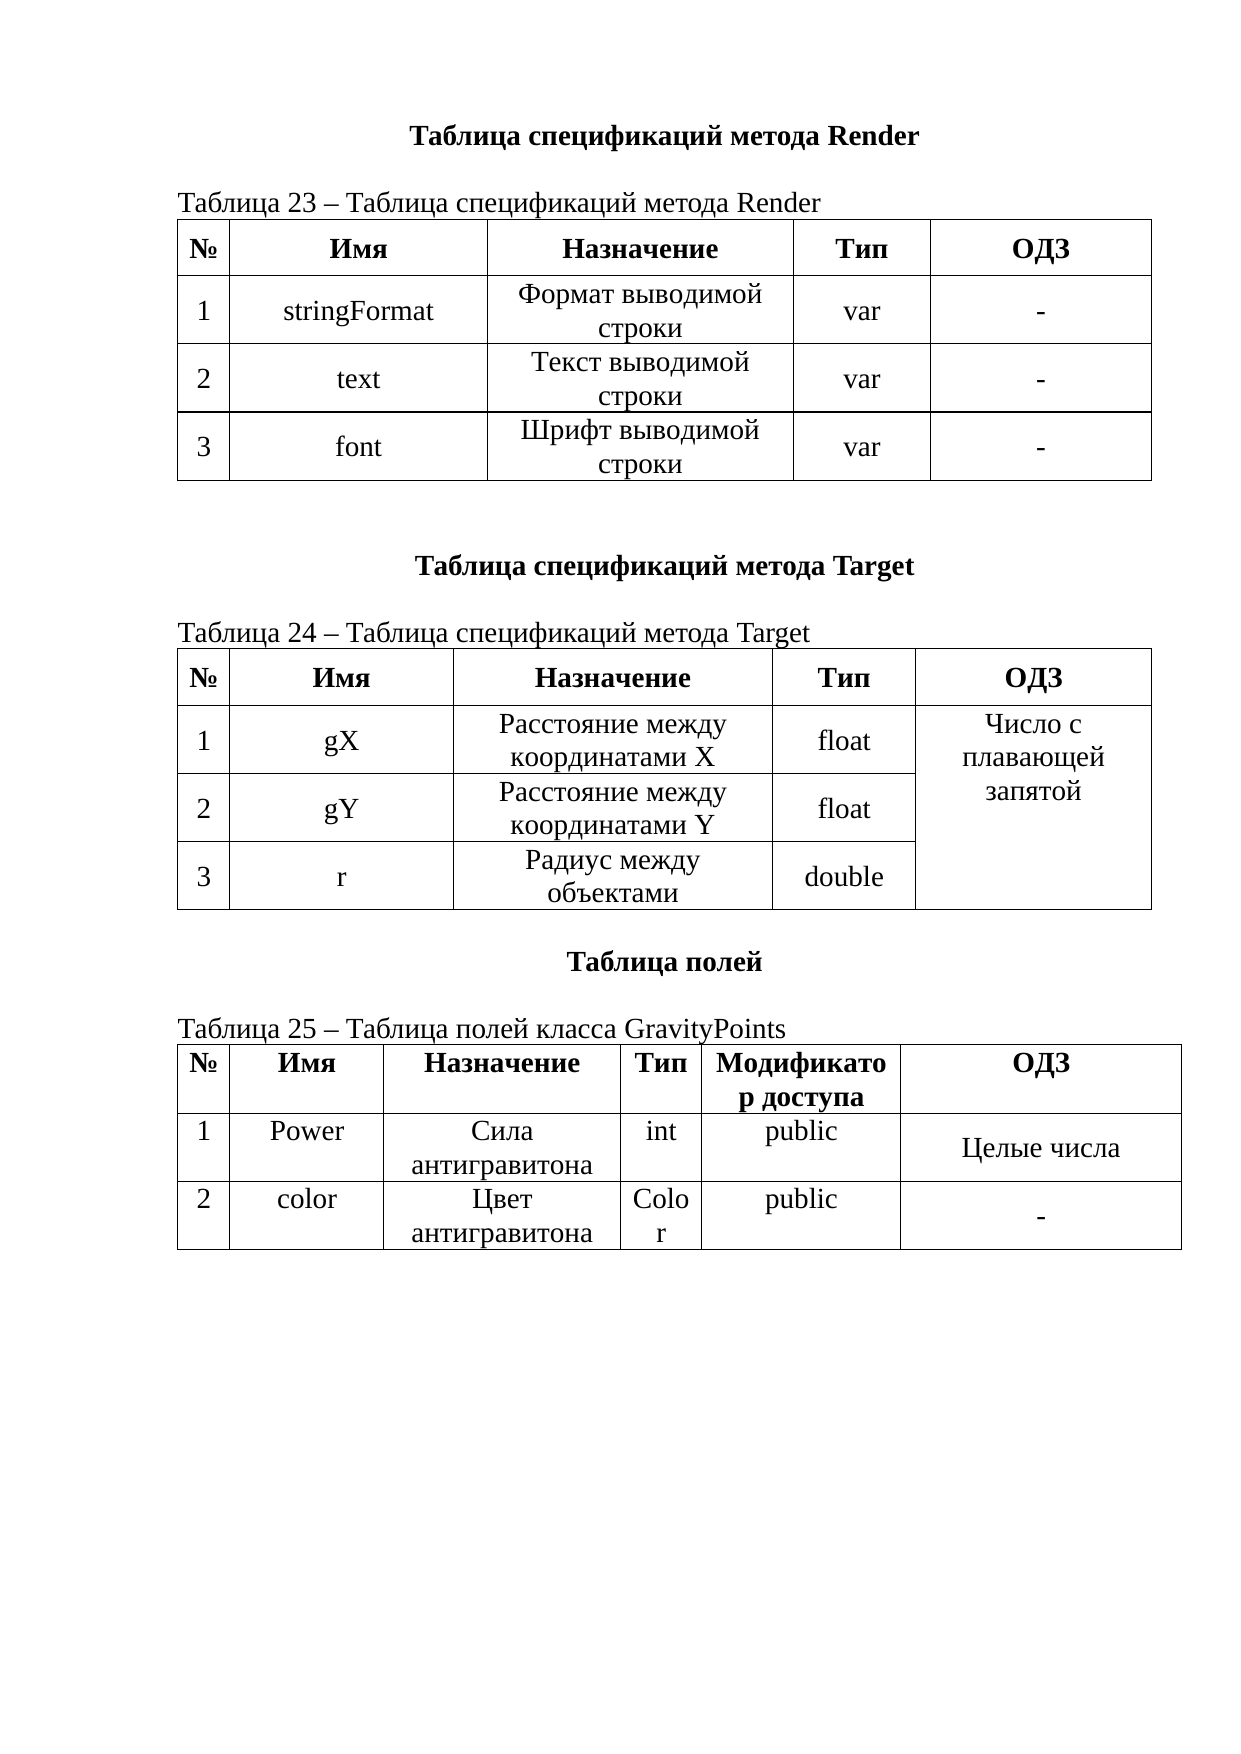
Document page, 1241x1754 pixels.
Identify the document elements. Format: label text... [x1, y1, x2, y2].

table_header № [178, 220, 229, 275]
table_header Назначение [488, 220, 793, 275]
table_cell 1 [178, 276, 229, 343]
table_cell Расстояние между координатами Y [454, 774, 772, 841]
table_cell 3 [178, 413, 229, 479]
table_cell color [230, 1182, 383, 1249]
table_header ОДЗ [931, 220, 1151, 275]
table_cell float [773, 706, 915, 773]
text Таблица 25 – Таблица полей класса GravityPoints [177, 1011, 1152, 1044]
table_cell Текст выводимой строки [488, 344, 793, 411]
table_header Тип [773, 649, 915, 705]
table_cell stringFormat [230, 276, 487, 343]
table_cell Целые числа [901, 1114, 1181, 1181]
table_cell double [773, 842, 915, 909]
table_cell font [230, 413, 487, 479]
table_cell - [931, 344, 1151, 411]
table_cell r [230, 842, 453, 909]
text Таблица спецификаций метода Render [177, 118, 1152, 152]
table_header Имя [230, 1045, 383, 1112]
table_cell Число с плавающей запятой [916, 706, 1151, 909]
table_header Модификатор доступа [702, 1045, 900, 1112]
table_cell Сила антигравитона [384, 1114, 620, 1181]
table_cell gX [230, 706, 453, 773]
table_cell 3 [178, 842, 229, 909]
table_header Тип [794, 220, 930, 275]
table_header ОДЗ [916, 649, 1151, 705]
table_header № [178, 1045, 229, 1112]
table_cell 2 [178, 774, 229, 841]
table_cell Расстояние между координатами X [454, 706, 772, 773]
table_cell var [794, 413, 930, 479]
table_cell public [702, 1182, 900, 1249]
table_cell 1 [178, 1114, 229, 1181]
table_header Имя [230, 649, 453, 705]
text Таблица спецификаций метода Target [177, 548, 1152, 581]
table_cell var [794, 344, 930, 411]
table_header Назначение [384, 1045, 620, 1112]
table_cell 2 [178, 1182, 229, 1249]
table_header Тип [621, 1045, 701, 1112]
table_cell Радиус между объектами [454, 842, 772, 909]
table_cell 2 [178, 344, 229, 411]
table_cell - [931, 413, 1151, 479]
table_cell gY [230, 774, 453, 841]
table_cell Формат выводимой строки [488, 276, 793, 343]
table_header ОДЗ [901, 1045, 1181, 1112]
table_cell public [702, 1114, 900, 1181]
table_cell Цвет антигравитона [384, 1182, 620, 1249]
table_cell text [230, 344, 487, 411]
table_cell Шрифт выводимой строки [488, 413, 793, 479]
table_cell - [901, 1182, 1181, 1249]
table_cell float [773, 774, 915, 841]
table_cell int [621, 1114, 701, 1181]
table_cell 1 [178, 706, 229, 773]
table_header Назначение [454, 649, 772, 705]
text Таблица полей [177, 944, 1152, 977]
text Таблица 23 – Таблица спецификаций метода Render [177, 185, 1152, 219]
table_cell Power [230, 1114, 383, 1181]
table_cell var [794, 276, 930, 343]
table_cell Color [621, 1182, 701, 1249]
table_cell - [931, 276, 1151, 343]
text Таблица 24 – Таблица спецификаций метода Target [177, 615, 1152, 648]
table_header Имя [230, 220, 487, 275]
table_header № [178, 649, 229, 705]
